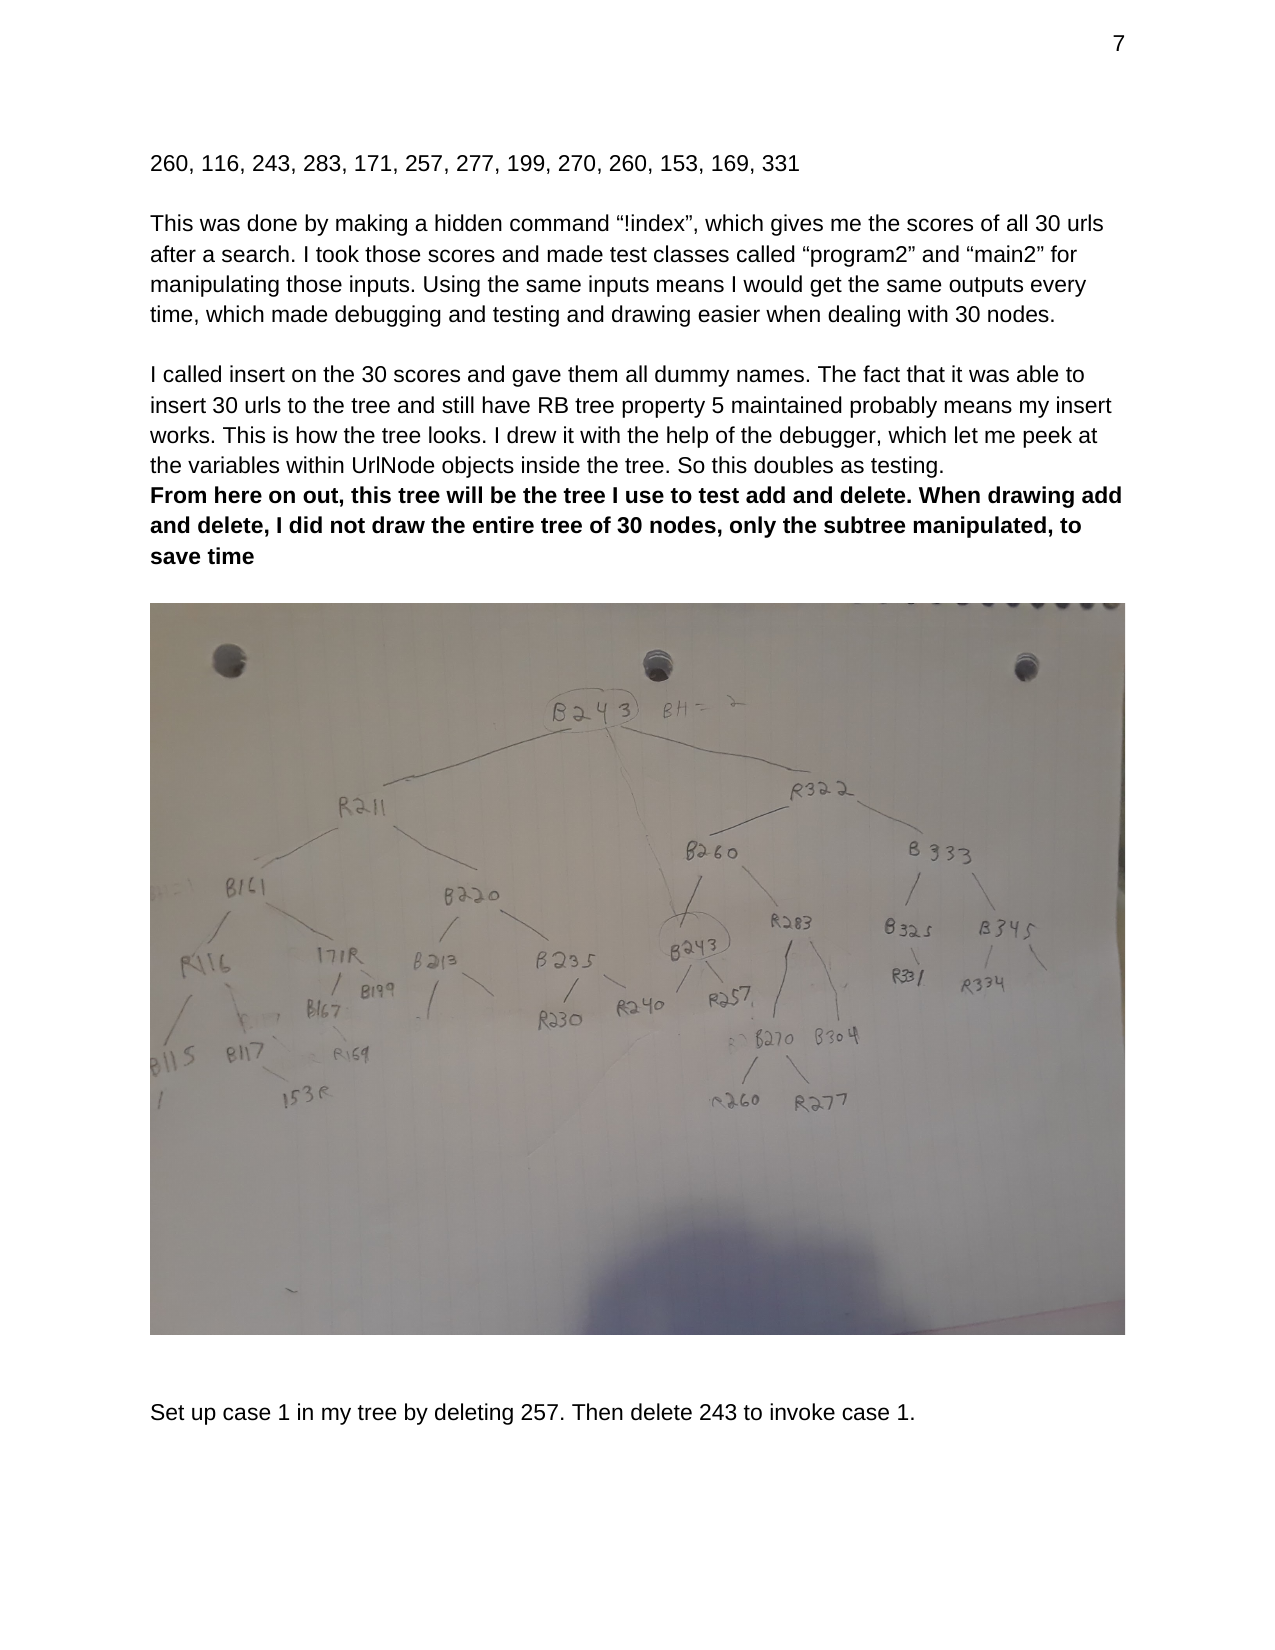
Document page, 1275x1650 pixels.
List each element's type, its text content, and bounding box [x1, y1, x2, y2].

text 260, 116, 243, 283, 171, 257, 277, 199, 270, 260, 153, 169, 331 [150, 150, 1125, 176]
picture [150, 603, 1125, 1335]
text I called insert on the 30 scores and gave them all dummy names. The fact that it was able to insert 30 urls to the tree and still have RB tree property 5 maintained probably means my insert works. This is how the tree looks. I drew it with the help of the debugger, which let me peek at the variables within UrlNode objects inside the tree. So this doubles as testing. [150, 361, 1125, 478]
text This was done by making a hidden command “!index”, which gives me the scores of all 30 urls after a search. I took those scores and made test classes called “program2” and “main2” for manipulating those inputs. Using the same inputs means I would get the same outputs every time, which made debugging and testing and drawing easier when dealing with 30 nodes. [150, 210, 1125, 327]
text Set up case 1 in my tree by deleting 257. Then delete 243 to invoke case 1. [150, 1399, 1125, 1425]
text From here on out, this tree will be the tree I use to test add and delete. When drawing add and delete, I did not draw the entire tree of 30 nodes, only the subtree manipulated, to save time [150, 482, 1125, 569]
